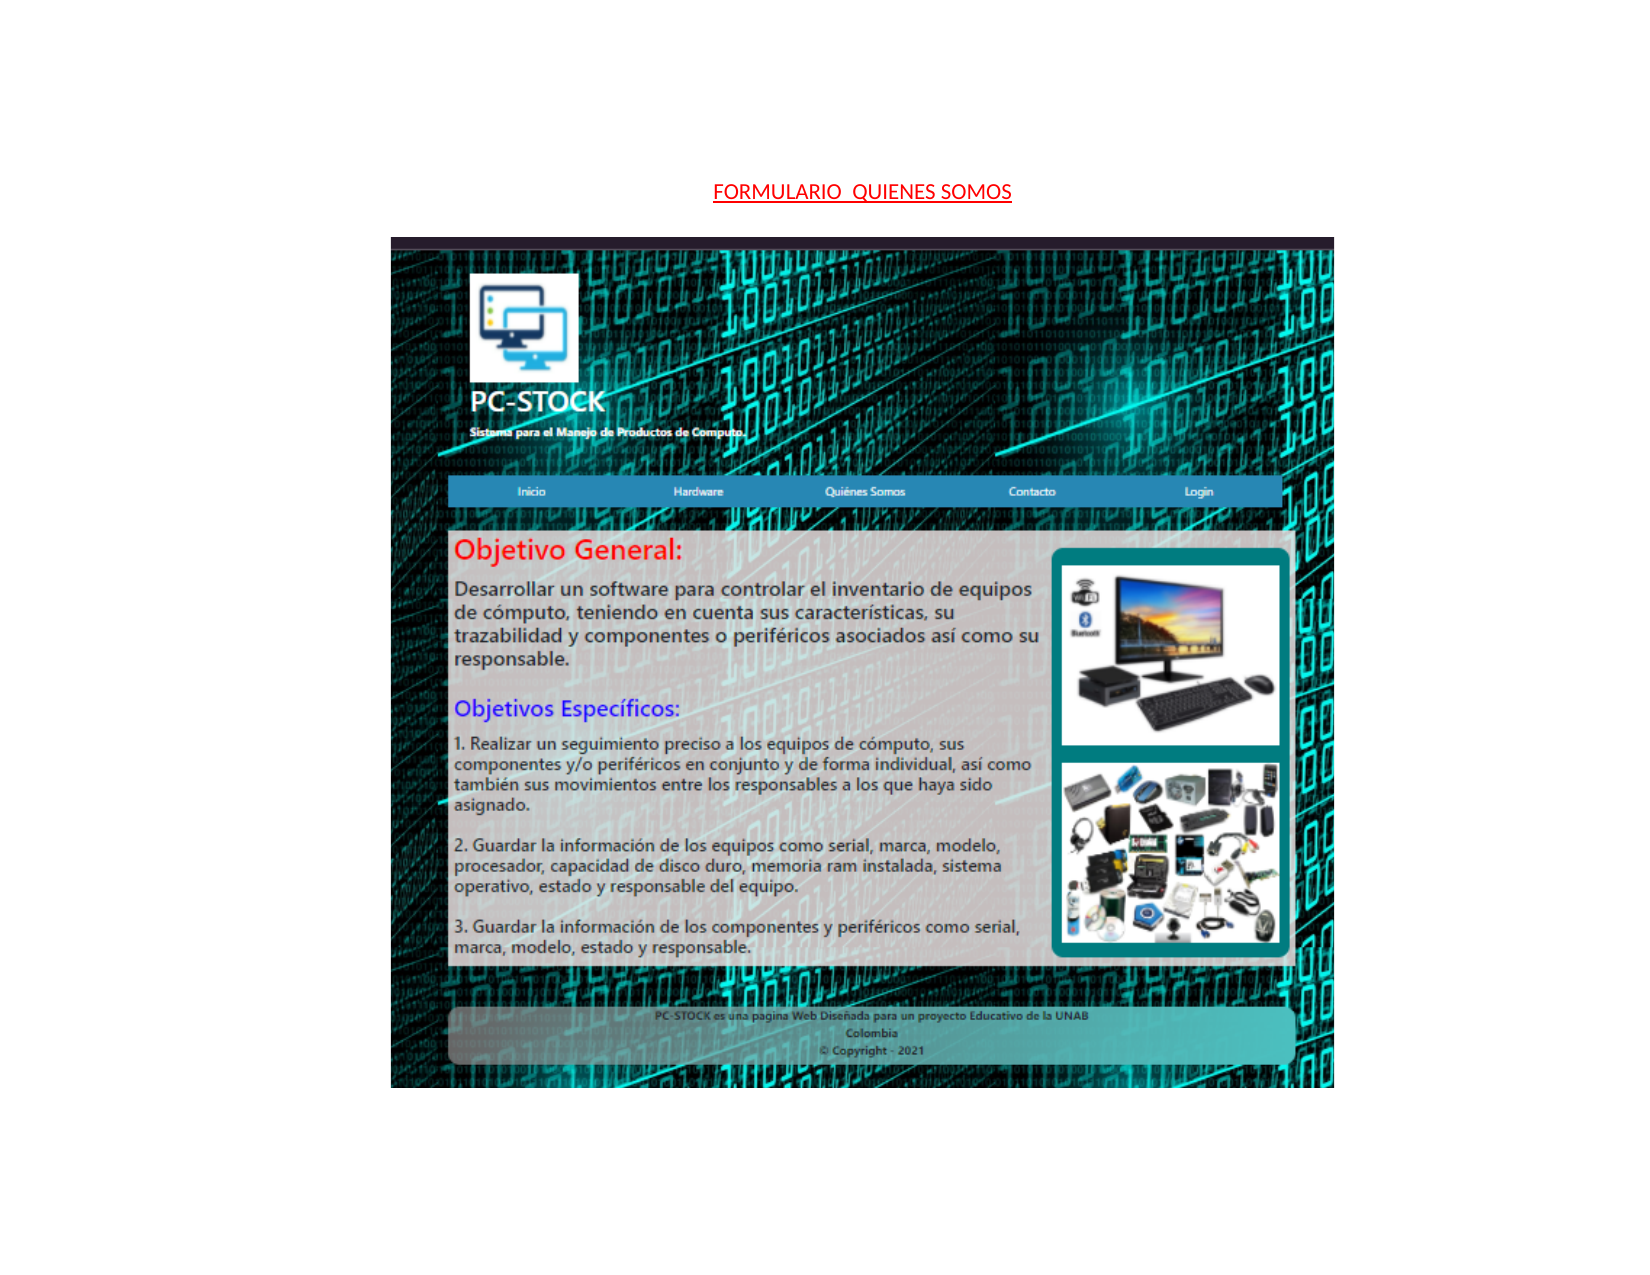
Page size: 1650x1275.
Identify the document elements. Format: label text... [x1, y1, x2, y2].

picture [390, 237, 1335, 1088]
list FORMULARIO QUIENES SOMOS [223, 177, 1502, 205]
